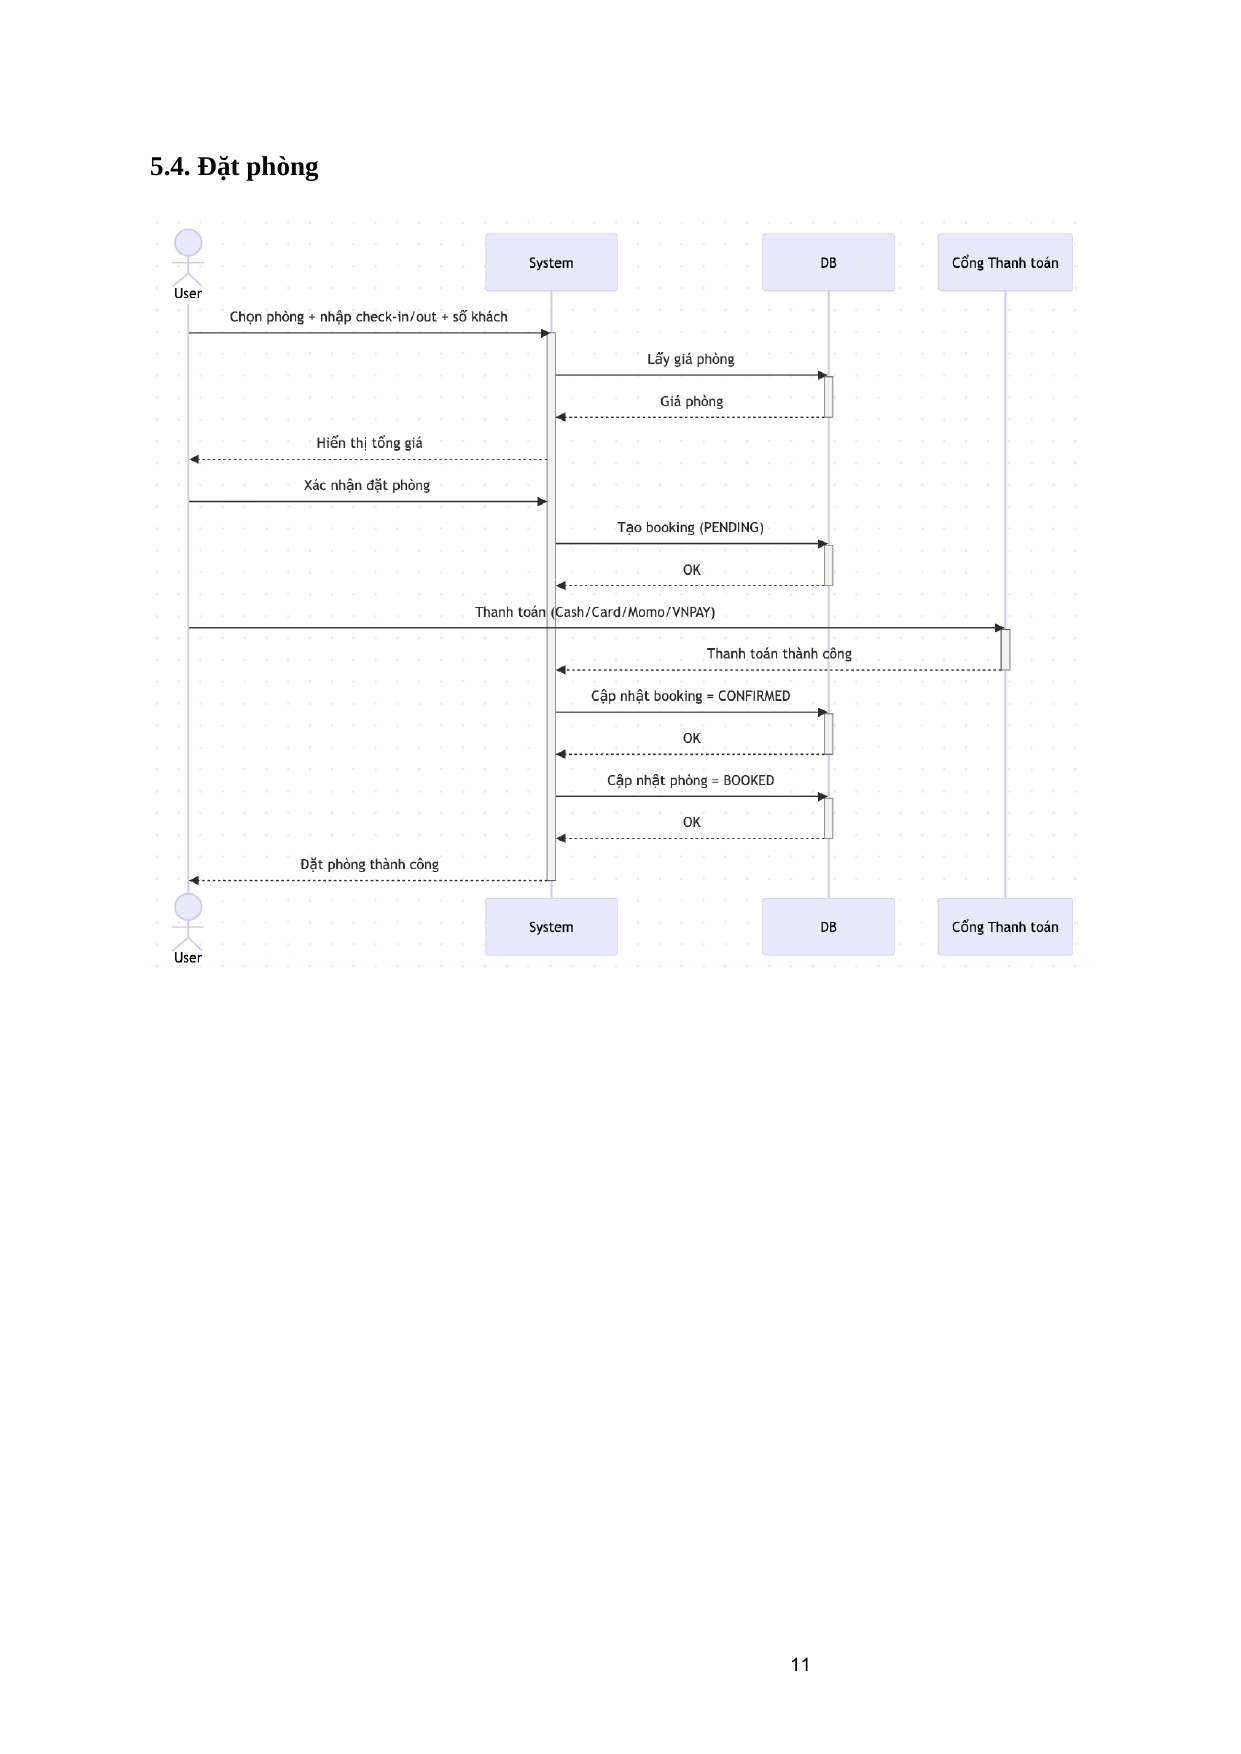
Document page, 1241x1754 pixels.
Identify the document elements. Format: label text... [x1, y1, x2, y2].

picture [150, 217, 1090, 968]
subtitle 5.4. Đặt phòng [150, 150, 1090, 181]
